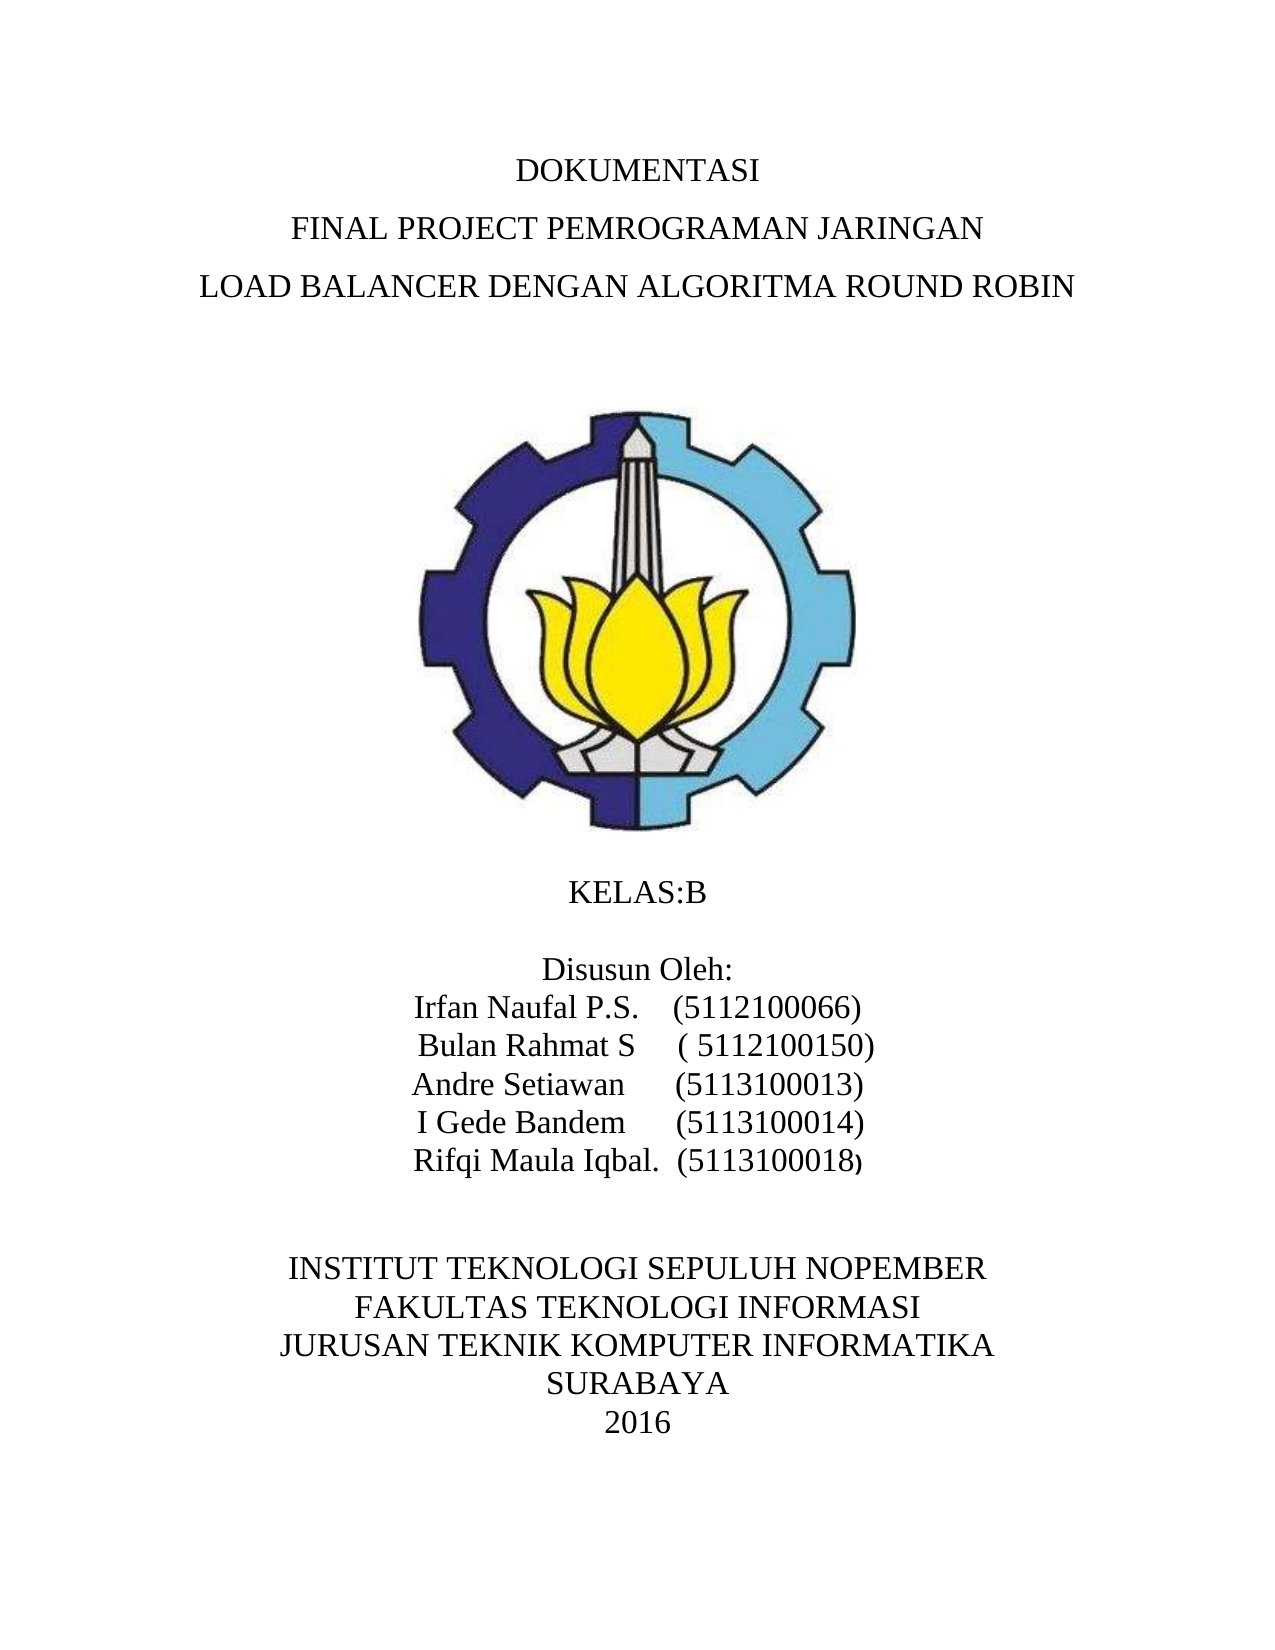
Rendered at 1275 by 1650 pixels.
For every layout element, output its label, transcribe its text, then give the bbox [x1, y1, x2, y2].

text FAKULTAS TEKNOLOGI INFORMASI [150, 1287, 1125, 1325]
text I Gede Bandem (5113100014) [225, 1102, 1125, 1141]
text Rifqi Maula Iqbal. (5113100018) [150, 1141, 1125, 1179]
text FINAL PROJECT PEMROGRAMAN JARINGAN [150, 208, 1125, 246]
text KELAS:B [150, 872, 1125, 911]
text DOKUMENTASI [150, 150, 1125, 188]
text 2016 [150, 1402, 1125, 1440]
text SURABAYA [150, 1363, 1125, 1402]
text INSTITUT TEKNOLOGI SEPULUH NOPEMBER [150, 1248, 1125, 1287]
text Irfan Naufal P.S. (5112100066) [150, 987, 1125, 1026]
text Andre Setiawan (5113100013) [150, 1064, 1125, 1102]
picture [393, 384, 882, 854]
text Bulan Rahmat S ( 5112100150) [150, 1026, 1125, 1064]
text JURUSAN TEKNIK KOMPUTER INFORMATIKA [150, 1325, 1125, 1363]
text LOAD BALANCER DENGAN ALGORITMA ROUND ROBIN [150, 266, 1125, 304]
text Disusun Oleh: [150, 949, 1125, 987]
